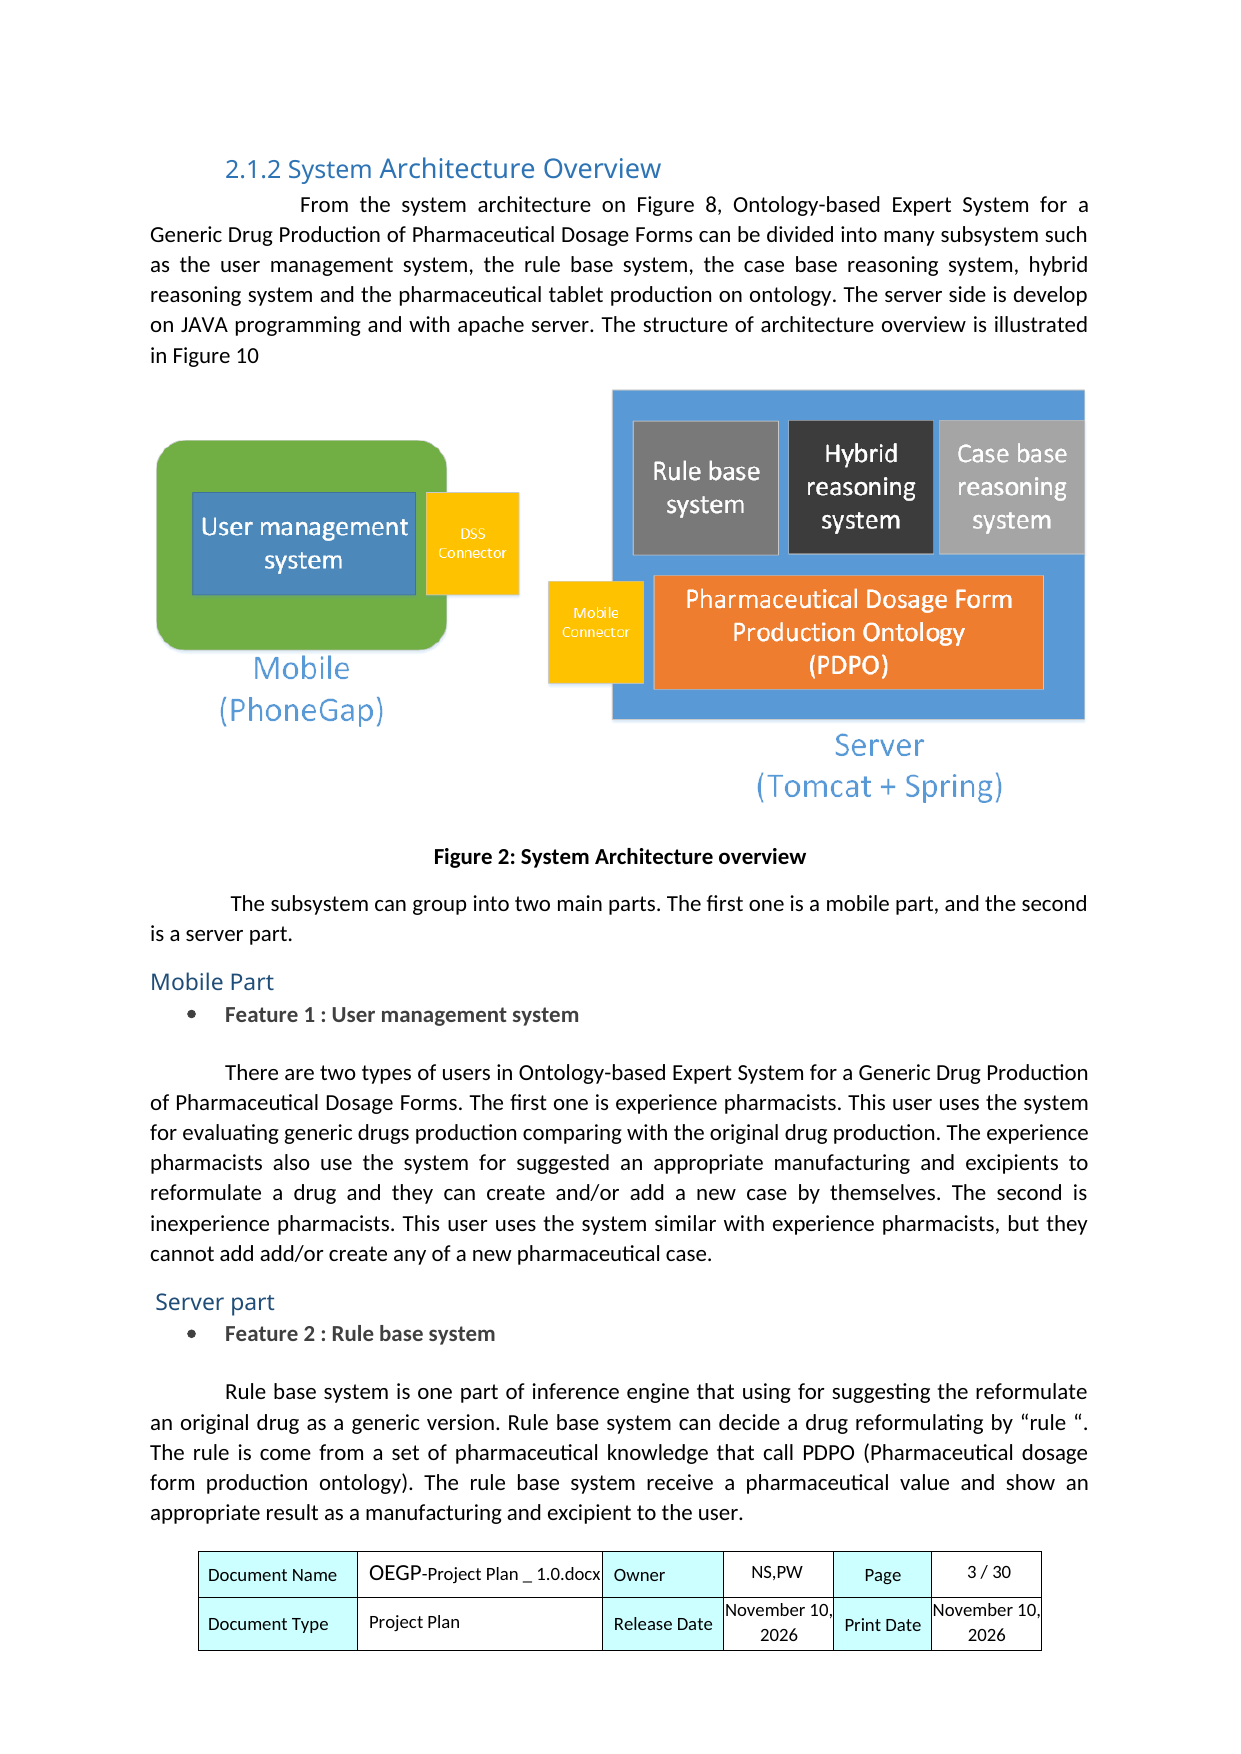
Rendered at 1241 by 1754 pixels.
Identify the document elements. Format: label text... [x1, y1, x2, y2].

subtitle Server part [150, 1286, 1090, 1317]
subtitle 2.1.2 System Architecture Overview [150, 150, 1090, 187]
subtitle Mobile Part [150, 966, 1090, 997]
text There are two types of users in Ontology-based Expert System for a Generic Drug Production of Pharmaceutical Dosage Forms. The first one is experience pharmacists. This user uses the system for evaluating generic drugs production comparing with the original drug production. The experience pharmacists also use the system for suggested an appropriate manufacturing and excipients to reformulate a drug and they can create and/or add a new case by themselves. The second is inexperience pharmacists. This user uses the system similar with experience pharmacists, but they cannot add add/or create any of a new pharmaceutical case. [150, 1058, 1090, 1267]
list Feature 2 : Rule base system [187, 1319, 1090, 1348]
text Figure 2: System Architecture overview [150, 842, 1090, 870]
text The subsystem can group into two main parts. The first one is a mobile part, and the second is a server part. [150, 889, 1090, 947]
list Feature 1 : User management system [187, 1000, 1090, 1028]
text Rule base system is one part of inference engine that using for suggesting the reformulate an original drug as a generic version. Rule base system can decide a drug reformulating by “rule “. The rule is come from a set of pharmaceutical knowledge that call PDPO (Pharmaceutical dosage form production ontology). The rule base system receive a pharmaceutical value and show an appropriate result as a manufacturing and excipient to the user. [150, 1377, 1090, 1526]
picture [150, 387, 1091, 824]
text From the system architecture on Figure 8, Ontology-based Expert System for a Generic Drug Production of Pharmaceutical Dosage Forms can be divided into many subsystem such as the user management system, the rule base system, the case base reasoning system, hybrid reasoning system and the pharmaceutical tablet production on ontology. The server side is develop on JAVA programming and with apache server. The structure of architecture overview is illustrated in Figure 10 [150, 190, 1090, 369]
